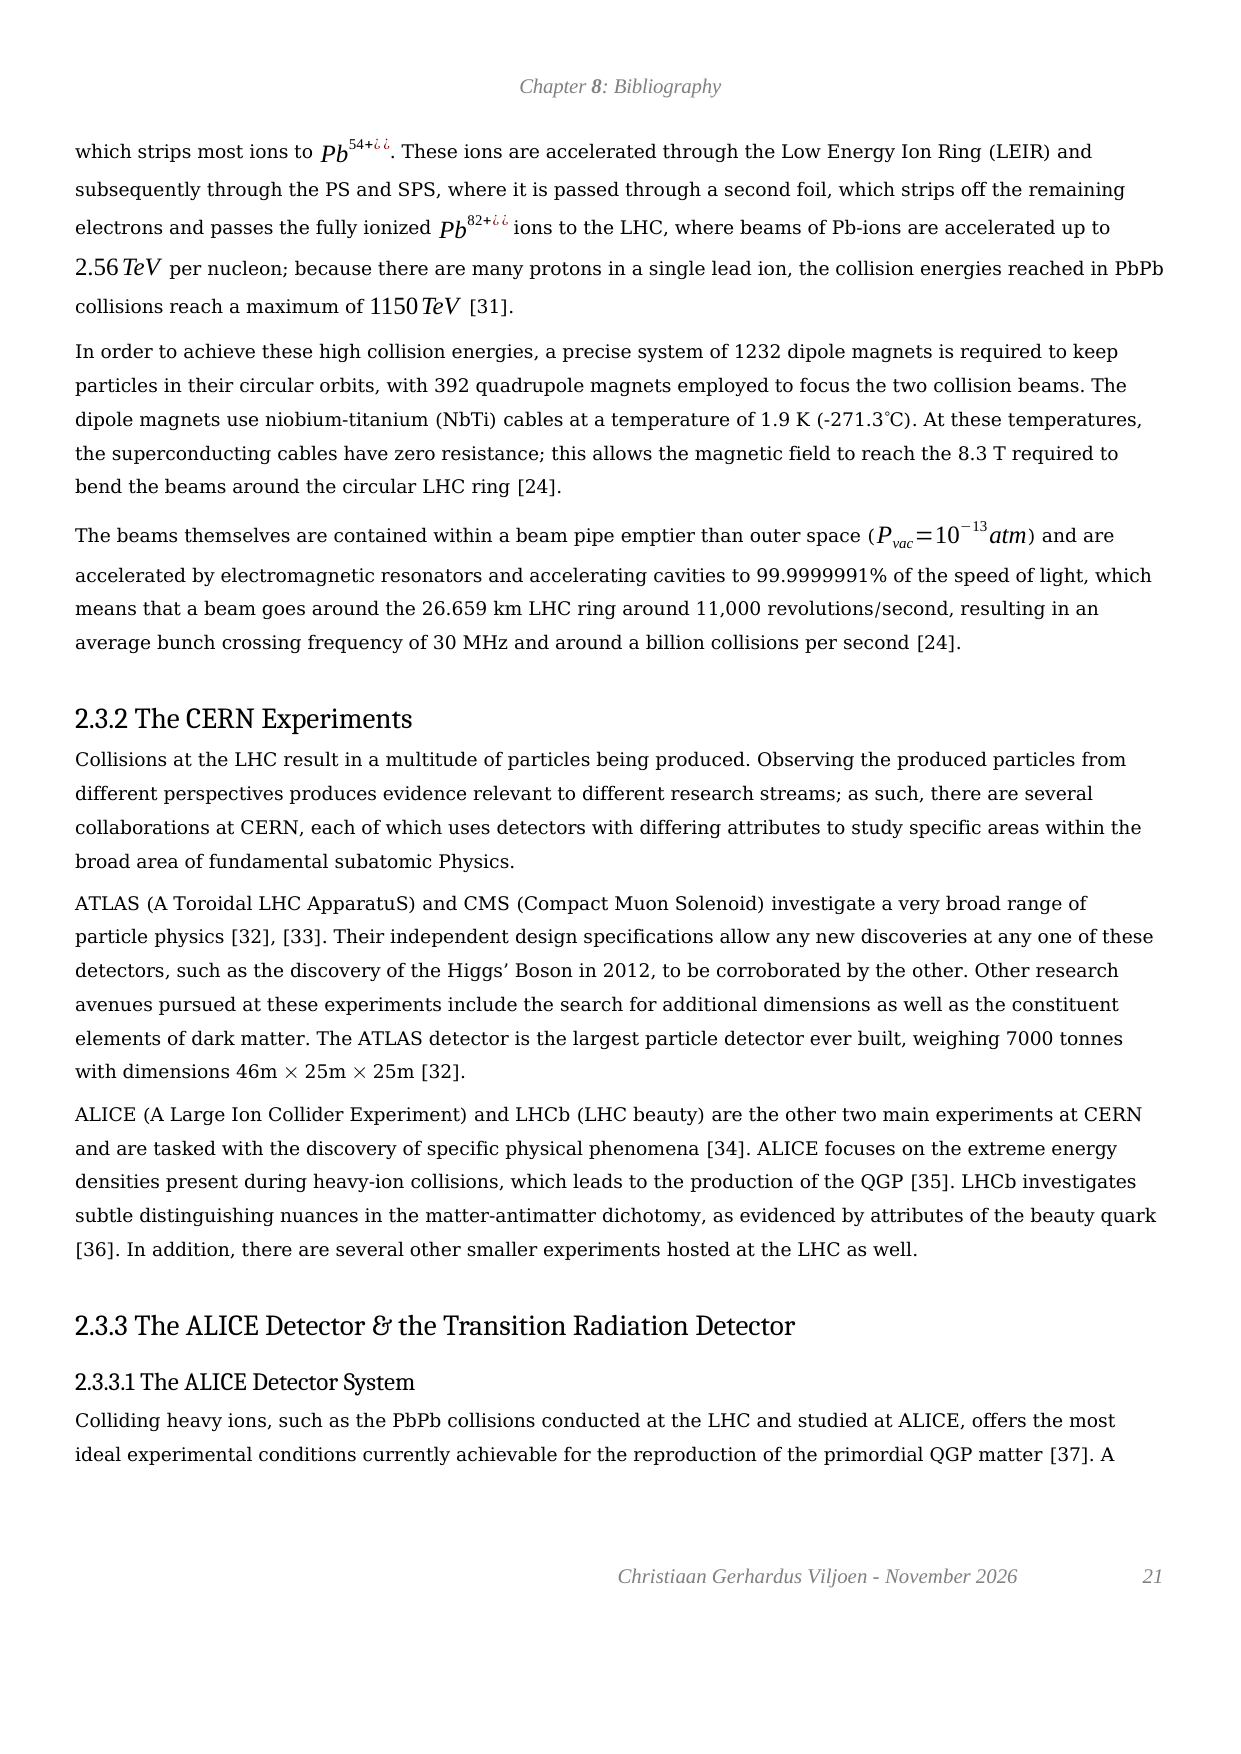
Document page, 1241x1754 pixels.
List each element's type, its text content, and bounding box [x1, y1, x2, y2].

text Collisions at the LHC result in a multitude of particles being produced. Observing the produced particles from different perspectives produces evidence relevant to different research streams; as such, there are several collaborations at CERN, each of which uses detectors with differing attributes to study specific areas within the broad area of fundamental subatomic Physics. [75, 748, 1165, 872]
subtitle The ALICE Detector & the Transition Radiation Detector [75, 1309, 1165, 1342]
text The beams themselves are contained within a beam pipe emptier than outer space () and are accelerated by electromagnetic resonators and accelerating cavities to 99.9999991% of the speed of light, which means that a beam goes around the 26.659 km LHC ring around 11,000 revolutions/second, resulting in an average bunch crossing frequency of 30 MHz and around a billion collisions per second . [75, 517, 1165, 653]
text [75, 135, 1165, 320]
text In order to achieve these high collision energies, a precise system of 1232 dipole magnets is required to keep particles in their circular orbits, with 392 quadrupole magnets employed to focus the two collision beams. The dipole magnets use niobium-titanium (NbTi) cables at a temperature of 1.9 K (-271.3C). At these temperatures, the superconducting cables have zero resistance; this allows the magnetic field to reach the 8.3 T required to bend the beams around the circular LHC ring . [75, 340, 1165, 498]
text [75, 1409, 1165, 1465]
text ALICE (A Large Ion Collider Experiment) and LHCb (LHC beauty) are the other two main experiments at CERN and are tasked with the discovery of specific physical phenomena . ALICE focuses on the extreme energy densities present during heavy-ion collisions, which leads to the production of the QGP . LHCb investigates subtle distinguishing nuances in the matter-antimatter dichotomy, as evidenced by attributes of the beauty quark . In addition, there are several other smaller experiments hosted at the LHC as well. [75, 1103, 1165, 1260]
subtitle The CERN Experiments [75, 702, 1165, 736]
subtitle The ALICE Detector System [75, 1367, 1165, 1396]
text ATLAS (A Toroidal LHC ApparatuS) and CMS (Compact Muon Solenoid) investigate a very broad range of particle physics, . Their independent design specifications allow any new discoveries at any one of these detectors, such as the discovery of the Higgs’ Boson in 2012, to be corroborated by the other. Other research avenues pursued at these experiments include the search for additional dimensions as well as the constituent elements of dark matter. The ATLAS detector is the largest particle detector ever built, weighing 7000 tonnes with dimensions 46m 25m 25m. [75, 892, 1165, 1083]
